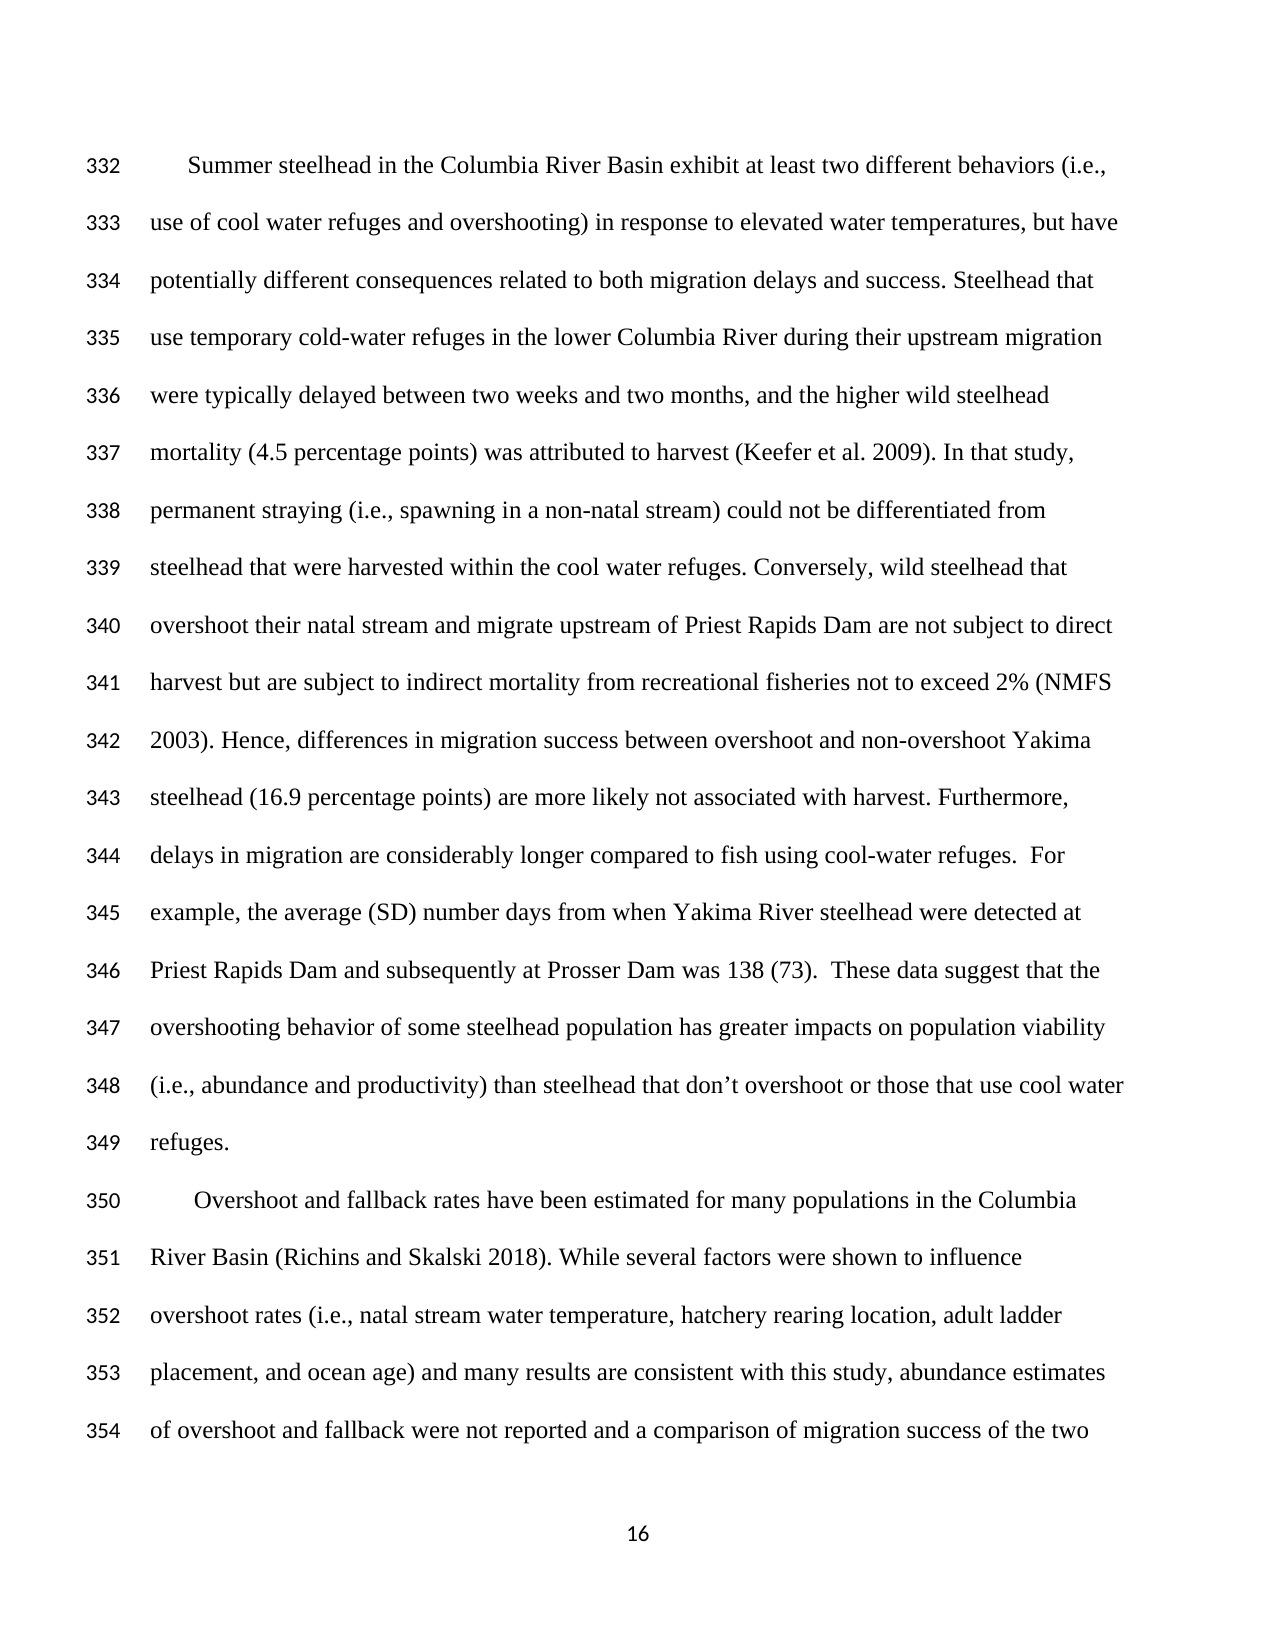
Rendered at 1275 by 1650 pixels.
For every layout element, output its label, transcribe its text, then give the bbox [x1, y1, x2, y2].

text Summer steelhead in the Columbia River Basin exhibit at least two different behaviors (i.e., use of cool water refuges and overshooting) in response to elevated water temperatures, but have potentially different consequences related to both migration delays and success. Steelhead that use temporary cold-water refuges in the lower Columbia River during their upstream migration were typically delayed between two weeks and two months, and the higher wild steelhead mortality (4.5 percentage points) was attributed to harvest (Keefer et al. 2009). In that study, permanent straying (i.e., spawning in a non-natal stream) could not be differentiated from steelhead that were harvested within the cool water refuges. Conversely, wild steelhead that overshoot their natal stream and migrate upstream of Priest Rapids Dam are not subject to direct harvest but are subject to indirect mortality from recreational fisheries not to exceed 2% (NMFS 2003). Hence, differences in migration success between overshoot and non-overshoot Yakima steelhead (16.9 percentage points) are more likely not associated with harvest. Furthermore, delays in migration are considerably longer compared to fish using cool-water refuges. For example, the average (SD) number days from when Yakima River steelhead were detected at Priest Rapids Dam and subsequently at Prosser Dam was 138 (73). These data suggest that the overshooting behavior of some steelhead population has greater impacts on population viability (i.e., abundance and productivity) than steelhead that don’t overshoot or those that use cool water refuges. [150, 150, 1125, 1156]
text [150, 1185, 1125, 1444]
